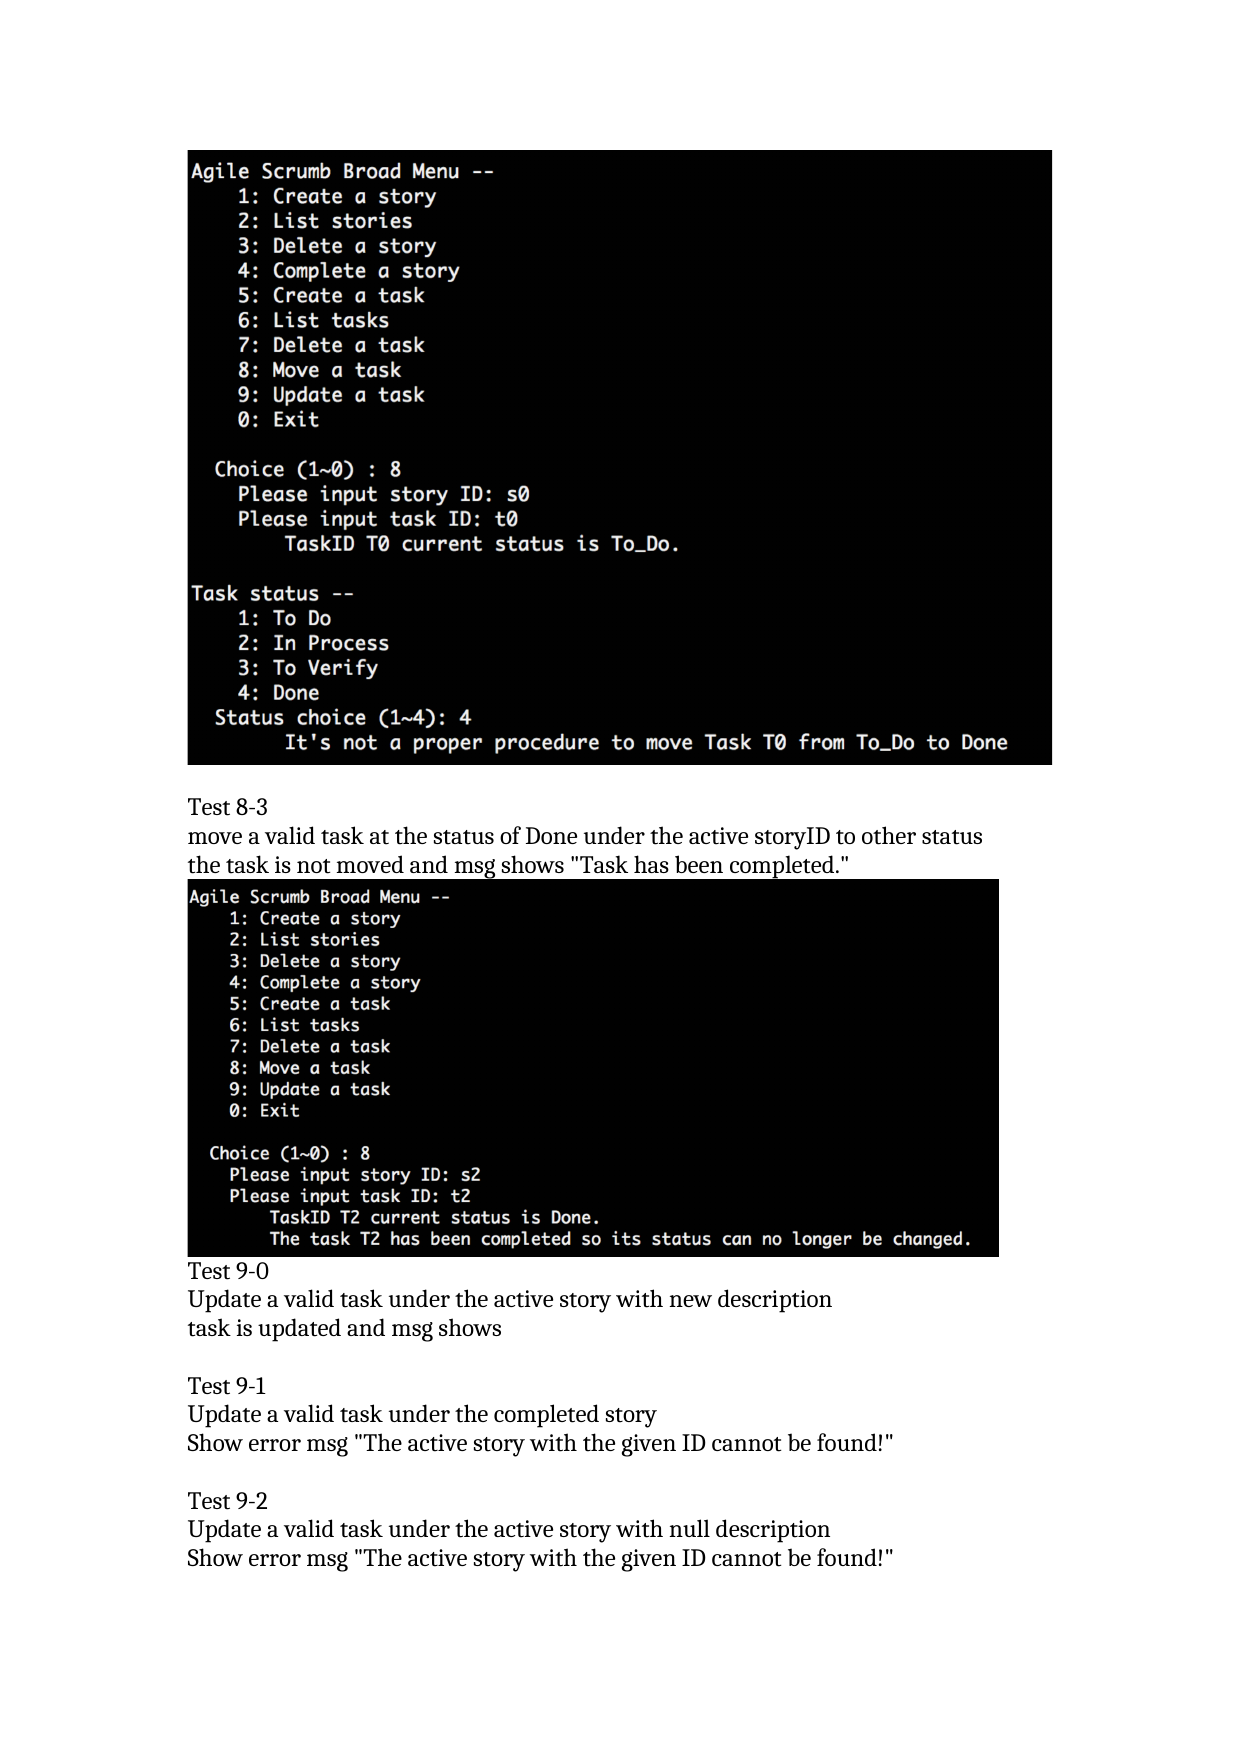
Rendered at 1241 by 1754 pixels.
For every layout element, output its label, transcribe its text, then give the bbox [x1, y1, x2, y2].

text Show error msg "The active story with the given ID cannot be found!" [187, 1544, 1053, 1573]
text move a valid task at the status of Done under the active storyID to other status [187, 822, 1053, 851]
text the task is not moved and msg shows "Task has been completed." [187, 851, 1053, 879]
text Update a valid task under the completed story [187, 1400, 1053, 1429]
picture [187, 879, 999, 1257]
text Test 9-2 [187, 1487, 1053, 1515]
text Test 8-3 [187, 793, 1053, 822]
text Test 9-0 [187, 1257, 1053, 1285]
text Update a valid task under the active story with new description [187, 1285, 1053, 1314]
text Show error msg "The active story with the given ID cannot be found!" [187, 1429, 1053, 1458]
text Test 9-1 [187, 1372, 1053, 1400]
text Update a valid task under the active story with null description [187, 1515, 1053, 1544]
text task is updated and msg shows [187, 1314, 1053, 1343]
picture [187, 150, 1053, 765]
